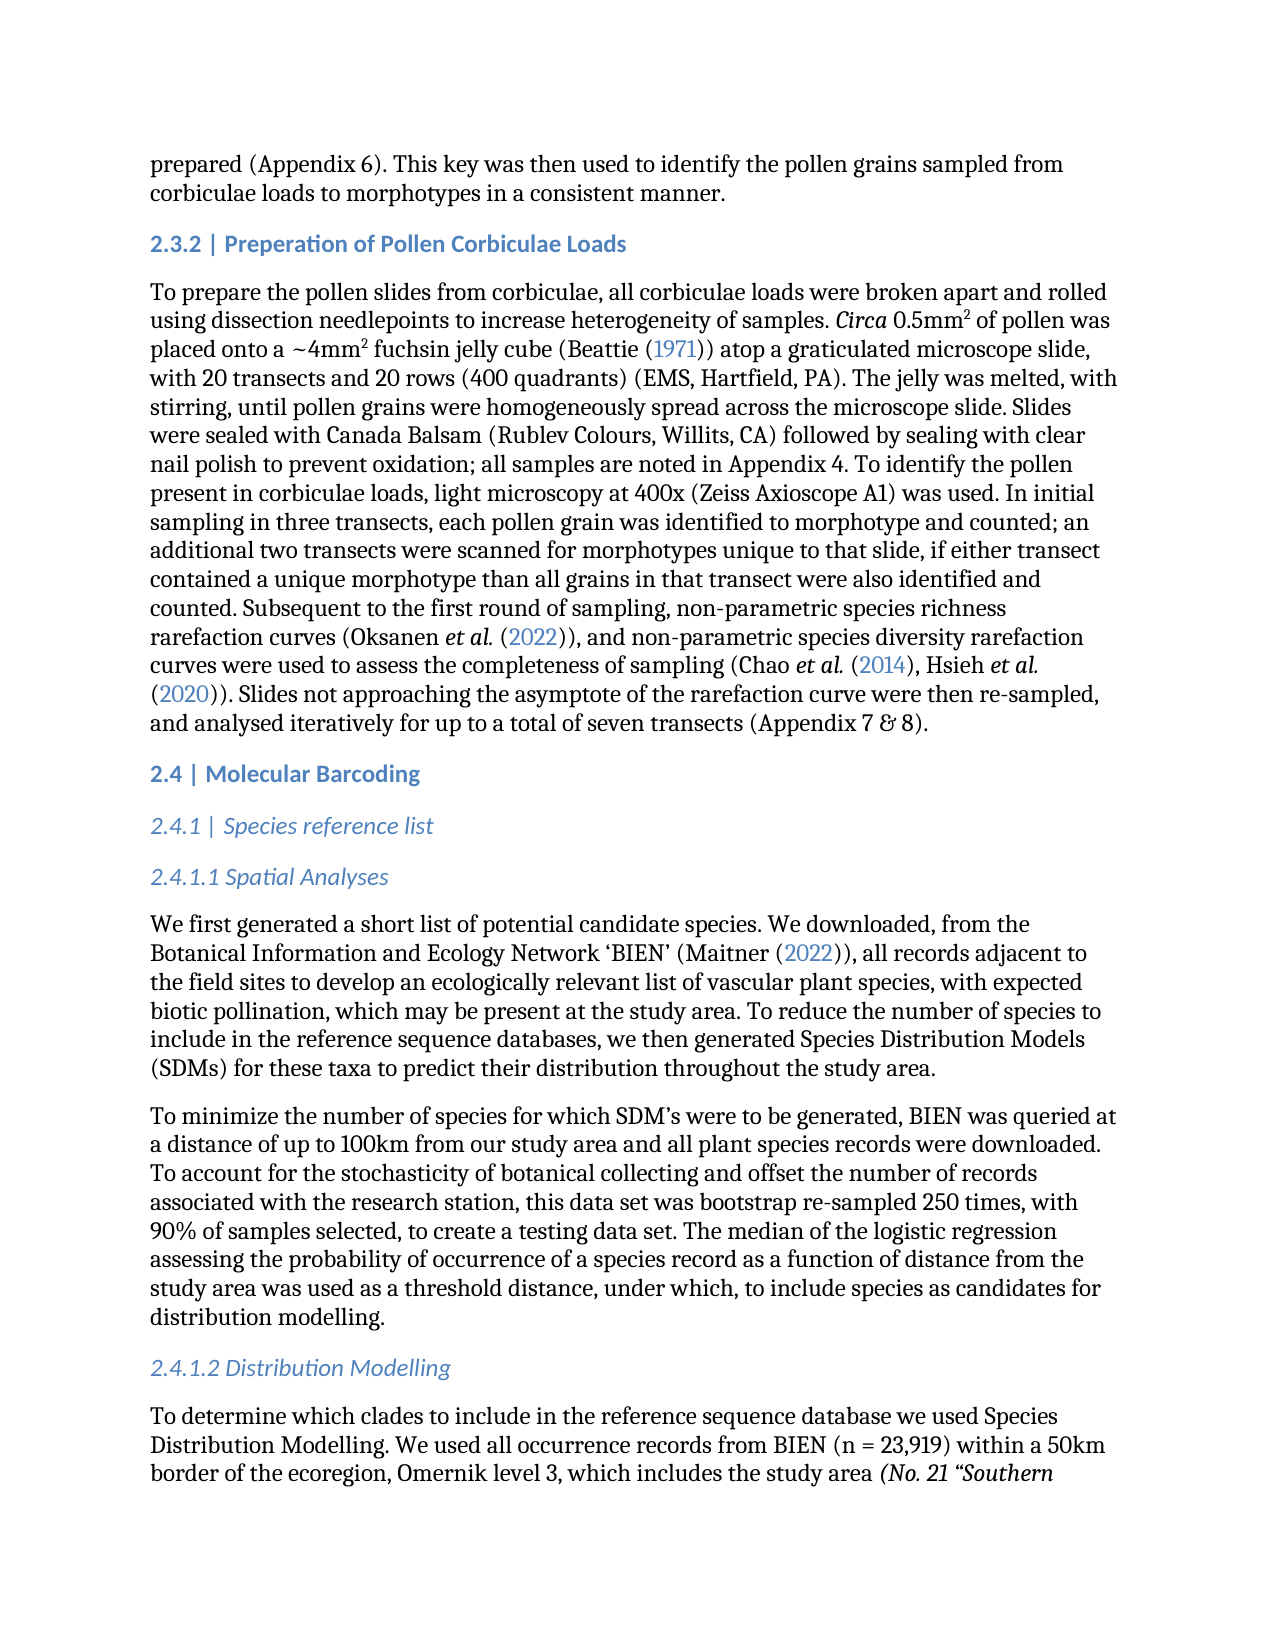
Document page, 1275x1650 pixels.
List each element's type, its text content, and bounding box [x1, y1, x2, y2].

subtitle 2.4.1.1 Spatial Analyses [150, 861, 1125, 892]
subtitle 2.4 | Molecular Barcoding [150, 758, 1125, 789]
text We first generated a short list of potential candidate species. We downloaded, from the Botanical Information and Ecology Network ‘BIEN’ (Maitner (2022)), all records adjacent to the field sites to develop an ecologically relevant list of vascular plant species, with expected biotic pollination, which may be present at the study area. To reduce the number of species to include in the reference sequence databases, we then generated Species Distribution Models (SDMs) for these taxa to predict their distribution throughout the study area. [150, 910, 1125, 1083]
text To prepare the pollen slides from corbiculae, all corbiculae loads were broken apart and rolled using dissection needlepoints to increase heterogeneity of samples. Circa 0.5mm2 of pollen was placed onto a ~4mm2 fuchsin jelly cube (Beattie (1971)) atop a graticulated microscope slide, with 20 transects and 20 rows (400 quadrants) (EMS, Hartfield, PA). The jelly was melted, with stirring, until pollen grains were homogeneously spread across the microscope slide. Slides were sealed with Canada Balsam (Rublev Colours, Willits, CA) followed by sealing with clear nail polish to prevent oxidation; all samples are noted in Appendix 4. To identify the pollen present in corbiculae loads, light microscopy at 400x (Zeiss Axioscope A1) was used. In initial sampling in three transects, each pollen grain was identified to morphotype and counted; an additional two transects were scanned for morphotypes unique to that slide, if either transect contained a unique morphotype than all grains in that transect were also identified and counted. Subsequent to the first round of sampling, non-parametric species richness rarefaction curves (Oksanen et al. (2022)), and non-parametric species diversity rarefaction curves were used to assess the completeness of sampling (Chao et al. (2014), Hsieh et al. (2020)). Slides not approaching the asymptote of the rarefaction curve were then re-sampled, and analysed iteratively for up to a total of seven transects (Appendix 7 & 8). [150, 278, 1125, 738]
text To minimize the number of species for which SDM’s were to be generated, BIEN was queried at a distance of up to 100km from our study area and all plant species records were downloaded. To account for the stochasticity of botanical collecting and offset the number of records associated with the research station, this data set was bootstrap re-sampled 250 times, with 90% of samples selected, to create a testing data set. The median of the logistic regression assessing the probability of occurrence of a species record as a function of distance from the study area was used as a threshold distance, under which, to include species as candidates for distribution modelling. [150, 1102, 1125, 1332]
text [150, 1402, 1125, 1488]
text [150, 150, 1125, 207]
subtitle 2.4.1.2 Distribution Modelling [150, 1352, 1125, 1383]
subtitle 2.4.1 | Species reference list [150, 810, 1125, 840]
subtitle 2.3.2 | Preperation of Pollen Corbiculae Loads [150, 228, 1125, 259]
